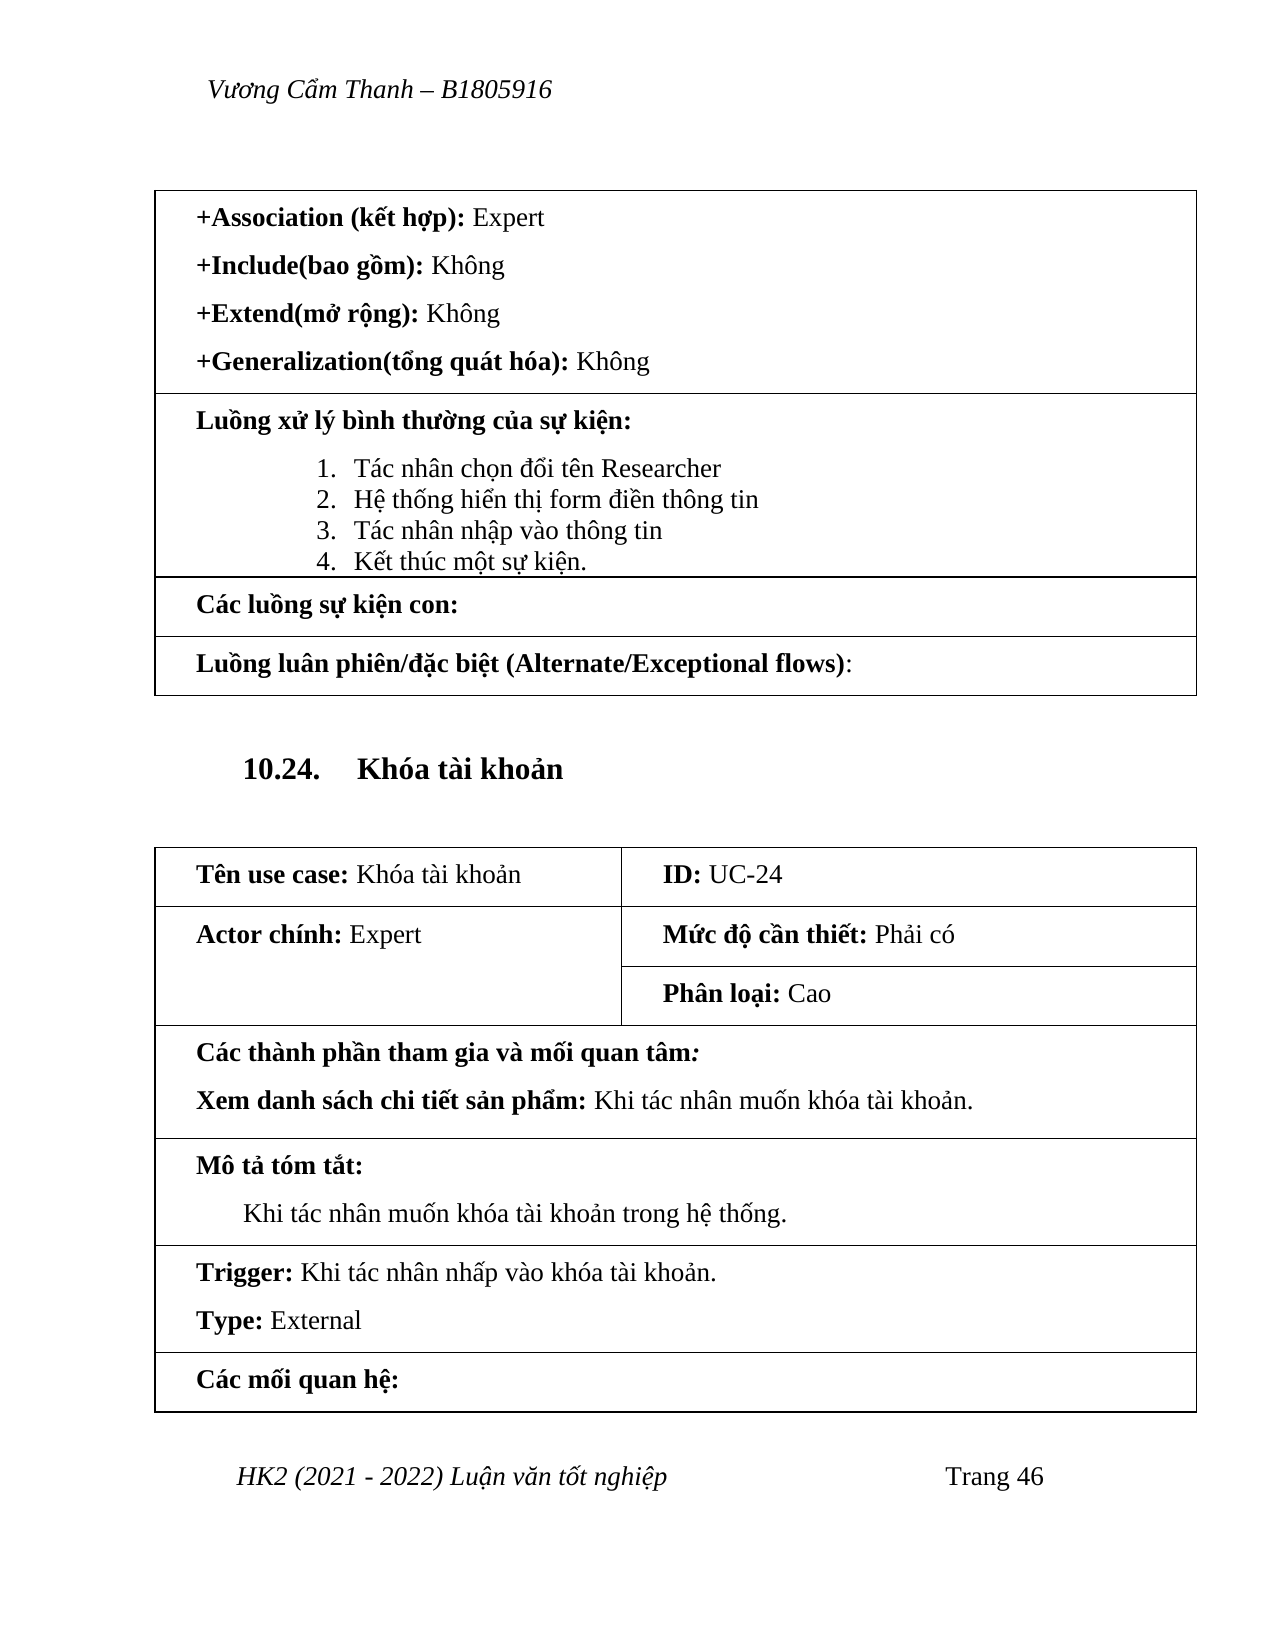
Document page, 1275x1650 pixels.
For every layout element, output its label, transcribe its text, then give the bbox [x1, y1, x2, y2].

table_cell Mức độ cần thiết: Phải có [622, 907, 1196, 966]
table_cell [156, 191, 1196, 392]
table_header ID: UC-24 [622, 848, 1196, 906]
table_cell Luồng luân phiên/đặc biệt (Alternate/Exceptional flows): [156, 637, 1196, 695]
table_cell Trigger: Khi tác nhân nhấp vào khóa tài khoản. Type: External [156, 1246, 1196, 1352]
table_cell Luồng xử lý bình thường của sự kiện: Tác nhân chọn đổi tên Researcher Hệ thống hiển thị form điền thông tin Tác nhân nhập vào thông tin Kết thúc một sự kiện. [156, 394, 1196, 576]
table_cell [156, 1353, 1196, 1411]
table_cell Mô tả tóm tắt: Khi tác nhân muốn khóa tài khoản trong hệ thống. [156, 1139, 1196, 1245]
subtitle Khóa tài khoản [236, 750, 1157, 786]
table_cell Actor chính: Expert [156, 907, 621, 1025]
table_cell Các thành phần tham gia và mối quan tâm: Xem danh sách chi tiết sản phẩm: Khi tác nhân muốn khóa tài khoản. [156, 1026, 1196, 1138]
table_header Tên use case: Khóa tài khoản [156, 848, 621, 906]
table_cell Các luồng sự kiện con: [156, 578, 1196, 636]
table_cell Phân loại: Cao [622, 967, 1196, 1025]
